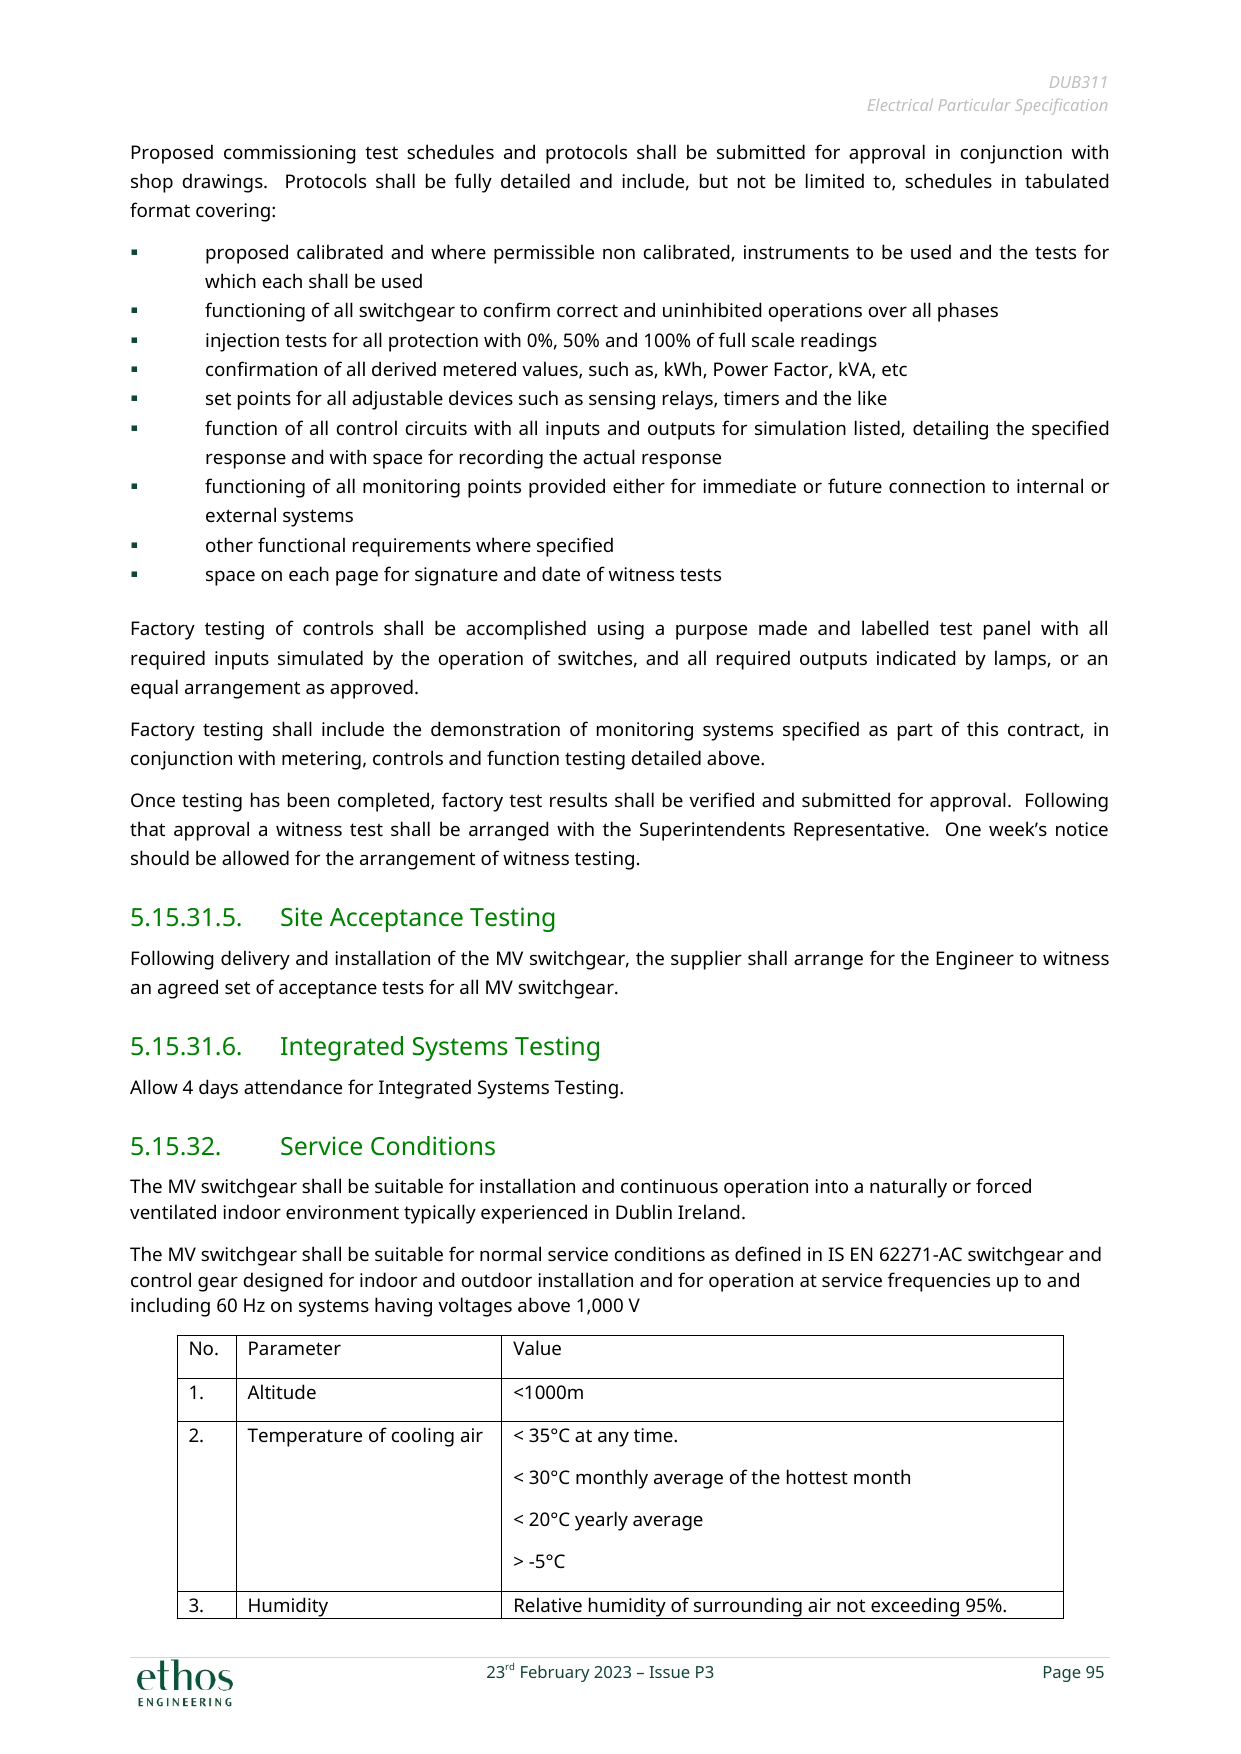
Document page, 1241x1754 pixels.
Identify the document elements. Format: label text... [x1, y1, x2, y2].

text Allow 4 days attendance for Integrated Systems Testing. [130, 1074, 1110, 1099]
list other functional requirements where specified [130, 532, 1110, 557]
table_header No. [178, 1336, 236, 1378]
text Once testing has been completed, factory test results shall be verified and submitted for approval. Following that approval a witness test shall be arranged with the Superintendents Representative. One week’s notice should be allowed for the arrangement of witness testing. [130, 787, 1110, 871]
text Factory testing shall include the demonstration of monitoring systems specified as part of this contract, in conjunction with metering, controls and function testing detailed above. [130, 716, 1110, 771]
table_cell 3. [178, 1592, 236, 1617]
list functioning of all switchgear to confirm correct and uninhibited operations over all phases [130, 298, 1110, 323]
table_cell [502, 1592, 1063, 1617]
text Proposed commissioning test schedules and protocols shall be submitted for approval in conjunction with shop drawings. Protocols shall be fully detailed and include, but not be limited to, schedules in tabulated format covering: [130, 139, 1110, 223]
table_cell < 35°C at any time. < 30°C monthly average of the hottest month < 20°C yearly average > -5°C [502, 1422, 1063, 1591]
subtitle Service Conditions [130, 1128, 1110, 1162]
text Factory testing of controls shall be accomplished using a purpose made and labelled test panel with all required inputs simulated by the operation of switches, and all required outputs indicated by lamps, or an equal arrangement as approved. [130, 616, 1110, 699]
list function of all control circuits with all inputs and outputs for simulation listed, detailing the specified response and with space for recording the actual response [130, 415, 1110, 470]
table_cell <1000m [502, 1379, 1063, 1421]
subtitle Site Acceptance Testing [130, 900, 1110, 934]
table_cell Humidity [237, 1592, 501, 1617]
list confirmation of all derived metered values, such as, kWh, Power Factor, kVA, etc [130, 356, 1110, 382]
table_cell 2. [178, 1422, 236, 1591]
text The MV switchgear shall be suitable for installation and continuous operation into a naturally or forced ventilated indoor environment typically experienced in Dublin Ireland. [130, 1174, 1110, 1225]
table_header Value [502, 1336, 1063, 1378]
table_header Parameter [237, 1336, 501, 1378]
table_cell 1. [178, 1379, 236, 1421]
text The MV switchgear shall be suitable for normal service conditions as defined in IS EN 62271-AC switchgear and control gear designed for indoor and outdoor installation and for operation at service frequencies up to and including 60 Hz on systems having voltages above 1,000 V [130, 1241, 1110, 1318]
picture [134, 1658, 234, 1707]
list space on each page for signature and date of witness tests [130, 561, 1110, 587]
list proposed calibrated and where permissible non calibrated, instruments to be used and the tests for which each shall be used [130, 239, 1110, 294]
table_cell Altitude [237, 1379, 501, 1421]
list set points for all adjustable devices such as sensing relays, timers and the like [130, 386, 1110, 411]
subtitle Integrated Systems Testing [130, 1029, 1110, 1063]
table_cell Temperature of cooling air [237, 1422, 501, 1591]
list functioning of all monitoring points provided either for immediate or future connection to internal or external systems [130, 473, 1110, 528]
text Following delivery and installation of the MV switchgear, the supplier shall arrange for the Engineer to witness an agreed set of acceptance tests for all MV switchgear. [130, 945, 1110, 1000]
list injection tests for all protection with 0%, 50% and 100% of full scale readings [130, 327, 1110, 353]
